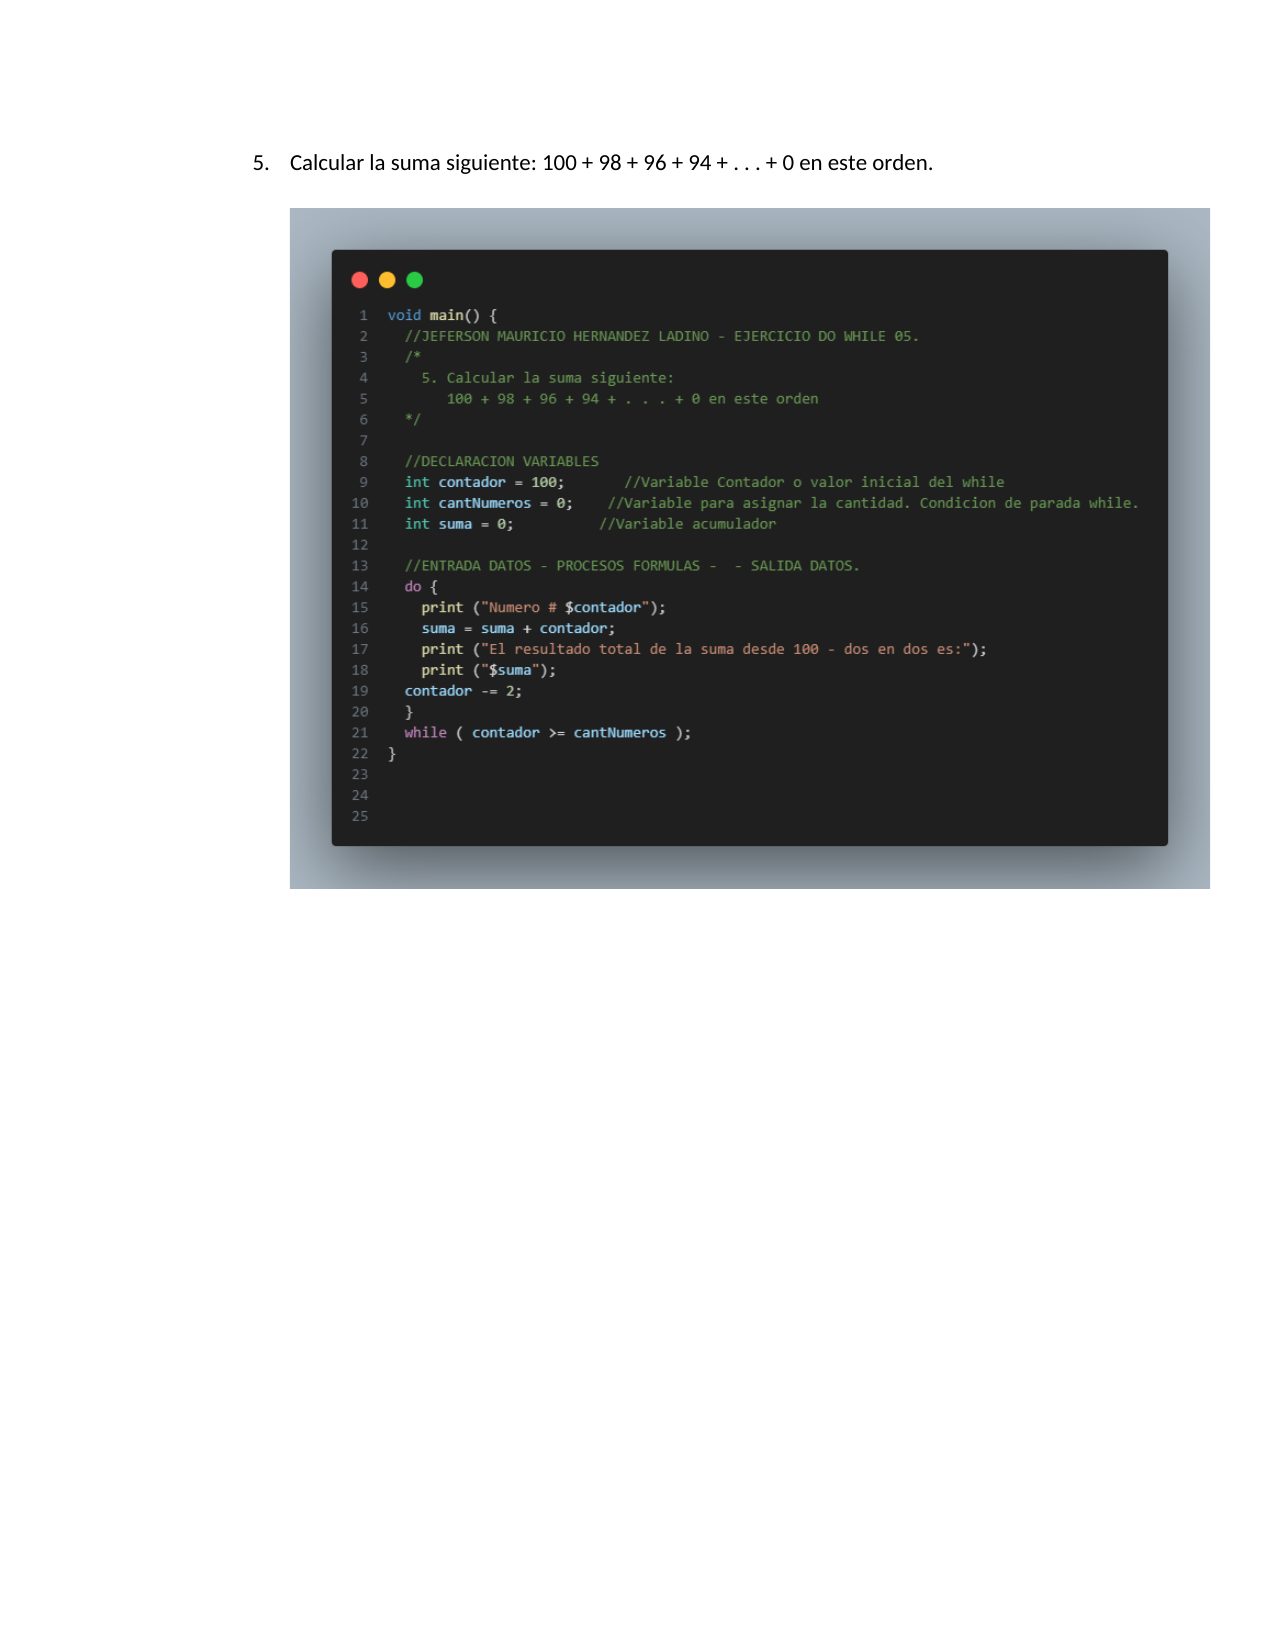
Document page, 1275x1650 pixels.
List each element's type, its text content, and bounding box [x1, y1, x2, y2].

picture [289, 208, 1211, 889]
list Calcular la suma siguiente: 100 + 98 + 96 + 94 + . . . + 0 en este orden. [252, 148, 1098, 176]
